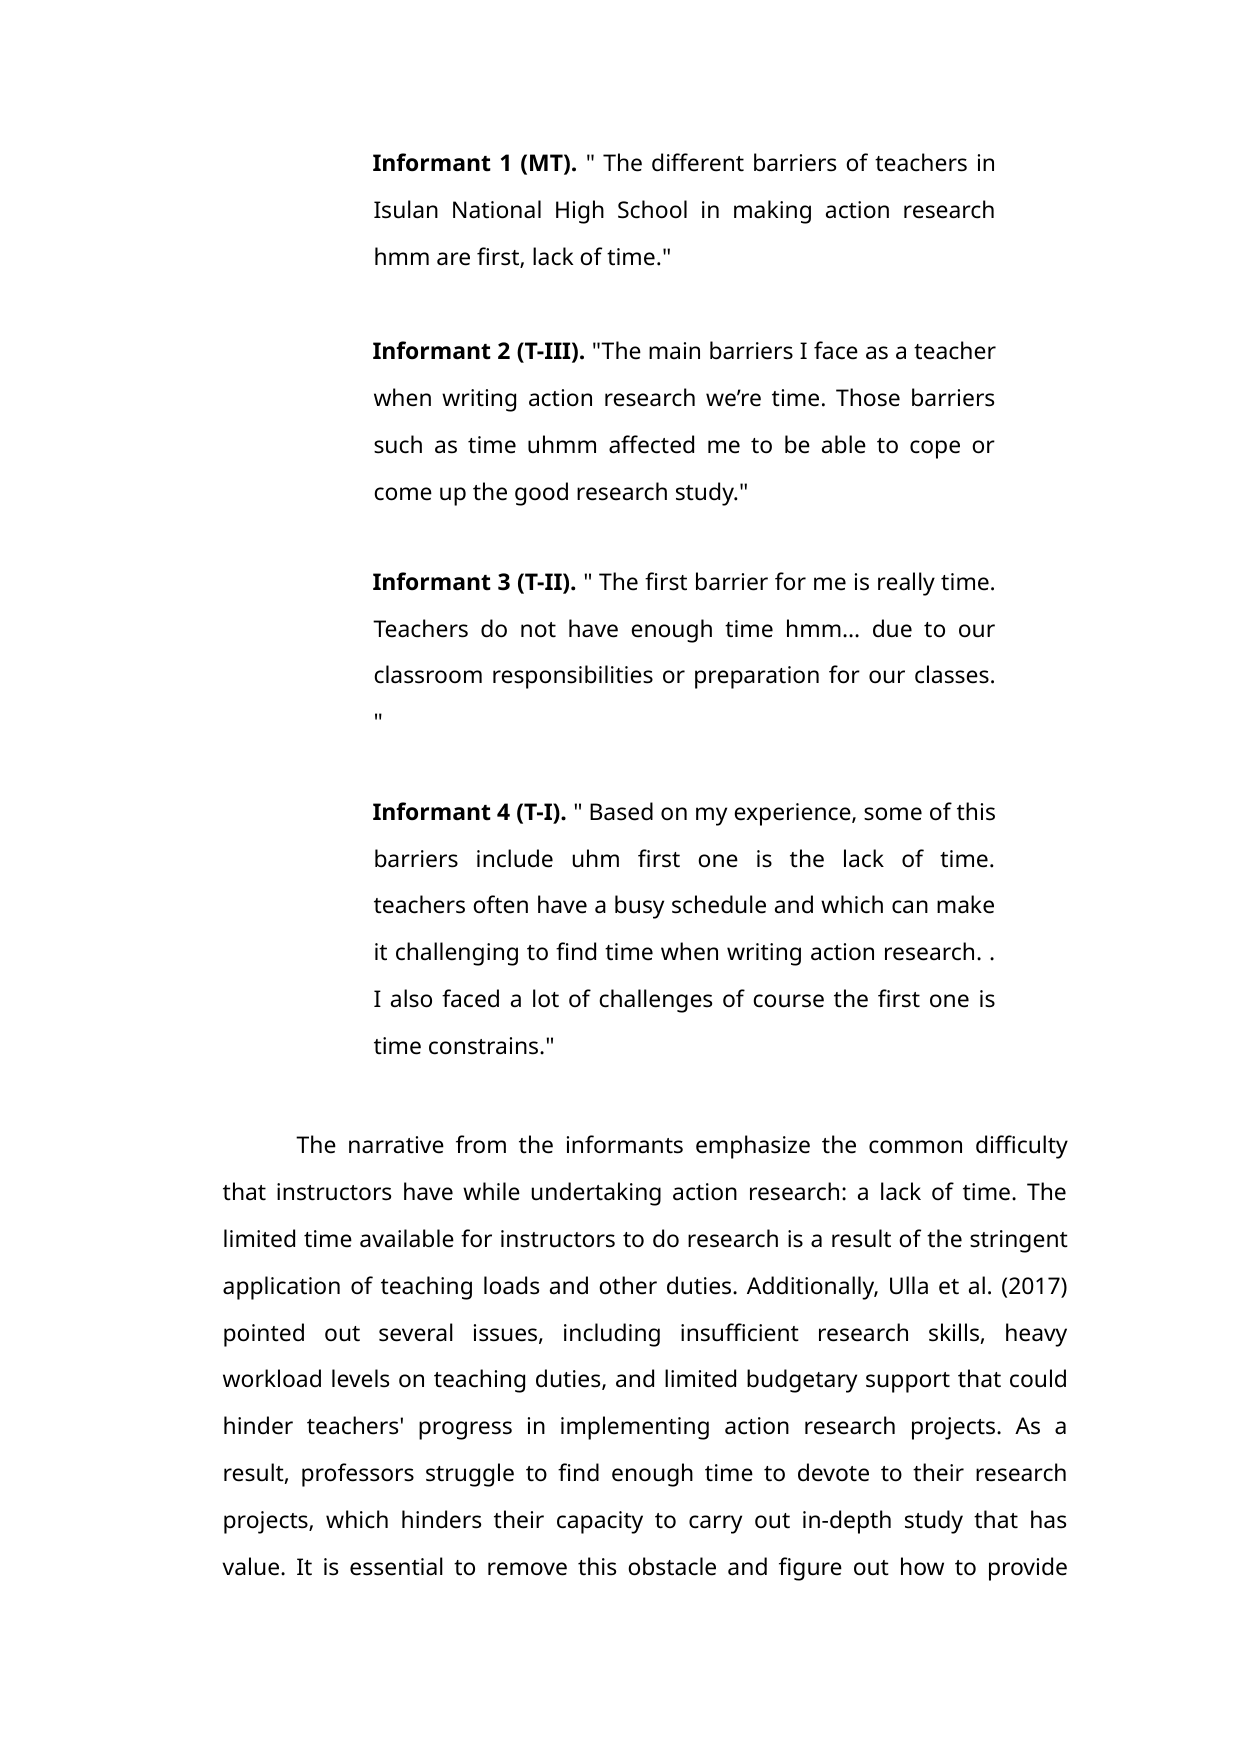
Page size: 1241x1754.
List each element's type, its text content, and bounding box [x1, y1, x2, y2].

text Informant 1 (MT). " The different barriers of teachers in Isulan National High School in making action research hmm are first, lack of time." [372, 147, 996, 272]
text Informant 2 (T-III). "The main barriers I face as a teacher when writing action research we’re time. Those barriers such as time uhmm affected me to be able to cope or come up the good research study." [372, 335, 996, 507]
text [222, 1129, 1069, 1582]
text Informant 3 (T-II). " The first barrier for me is really time. Teachers do not have enough time hmm… due to our classroom responsibilities or preparation for our classes. " [372, 566, 996, 737]
text Informant 4 (T-I). " Based on my experience, some of this barriers include uhm first one is the lack of time. teachers often have a busy schedule and which can make it challenging to find time when writing action research. . I also faced a lot of challenges of course the first one is time constrains." [372, 796, 996, 1061]
